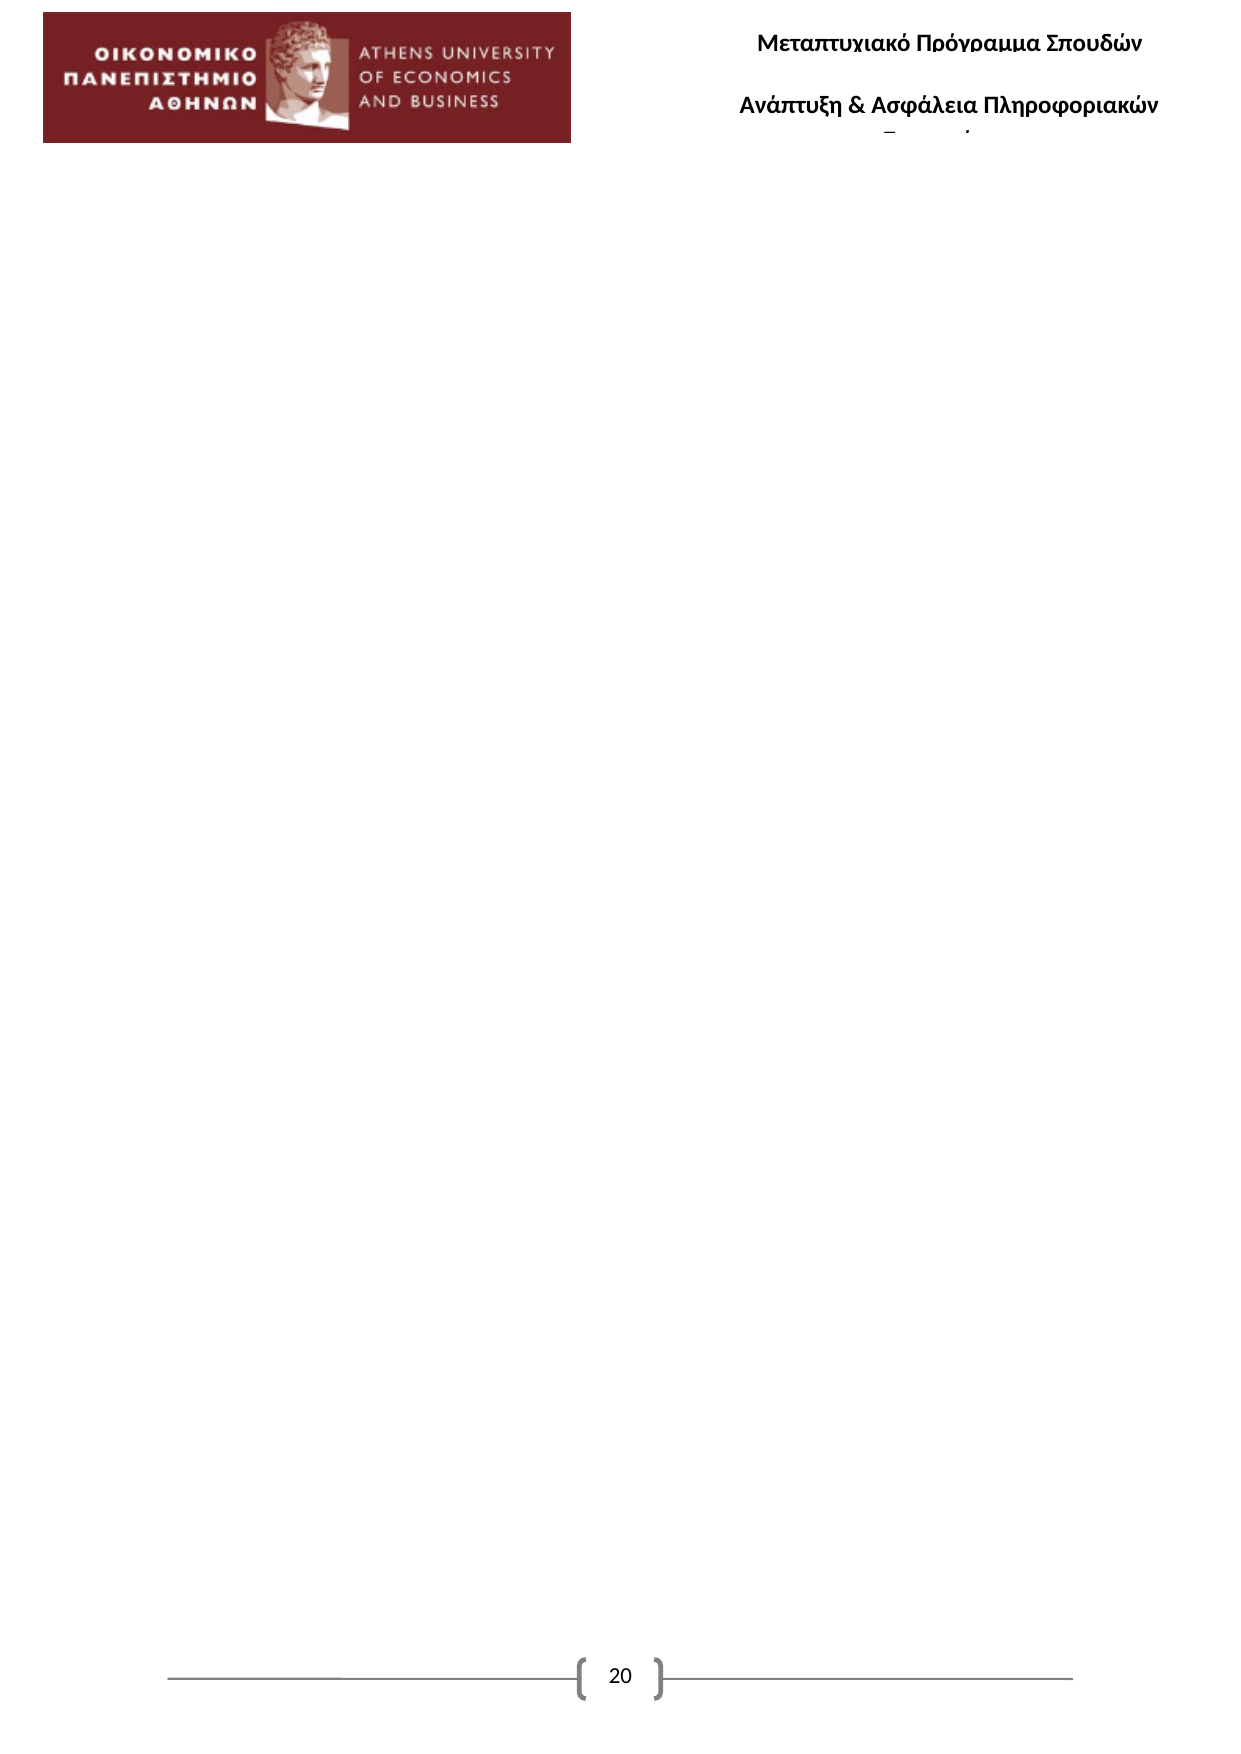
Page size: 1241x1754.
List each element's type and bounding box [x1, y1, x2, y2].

picture [43, 12, 571, 143]
